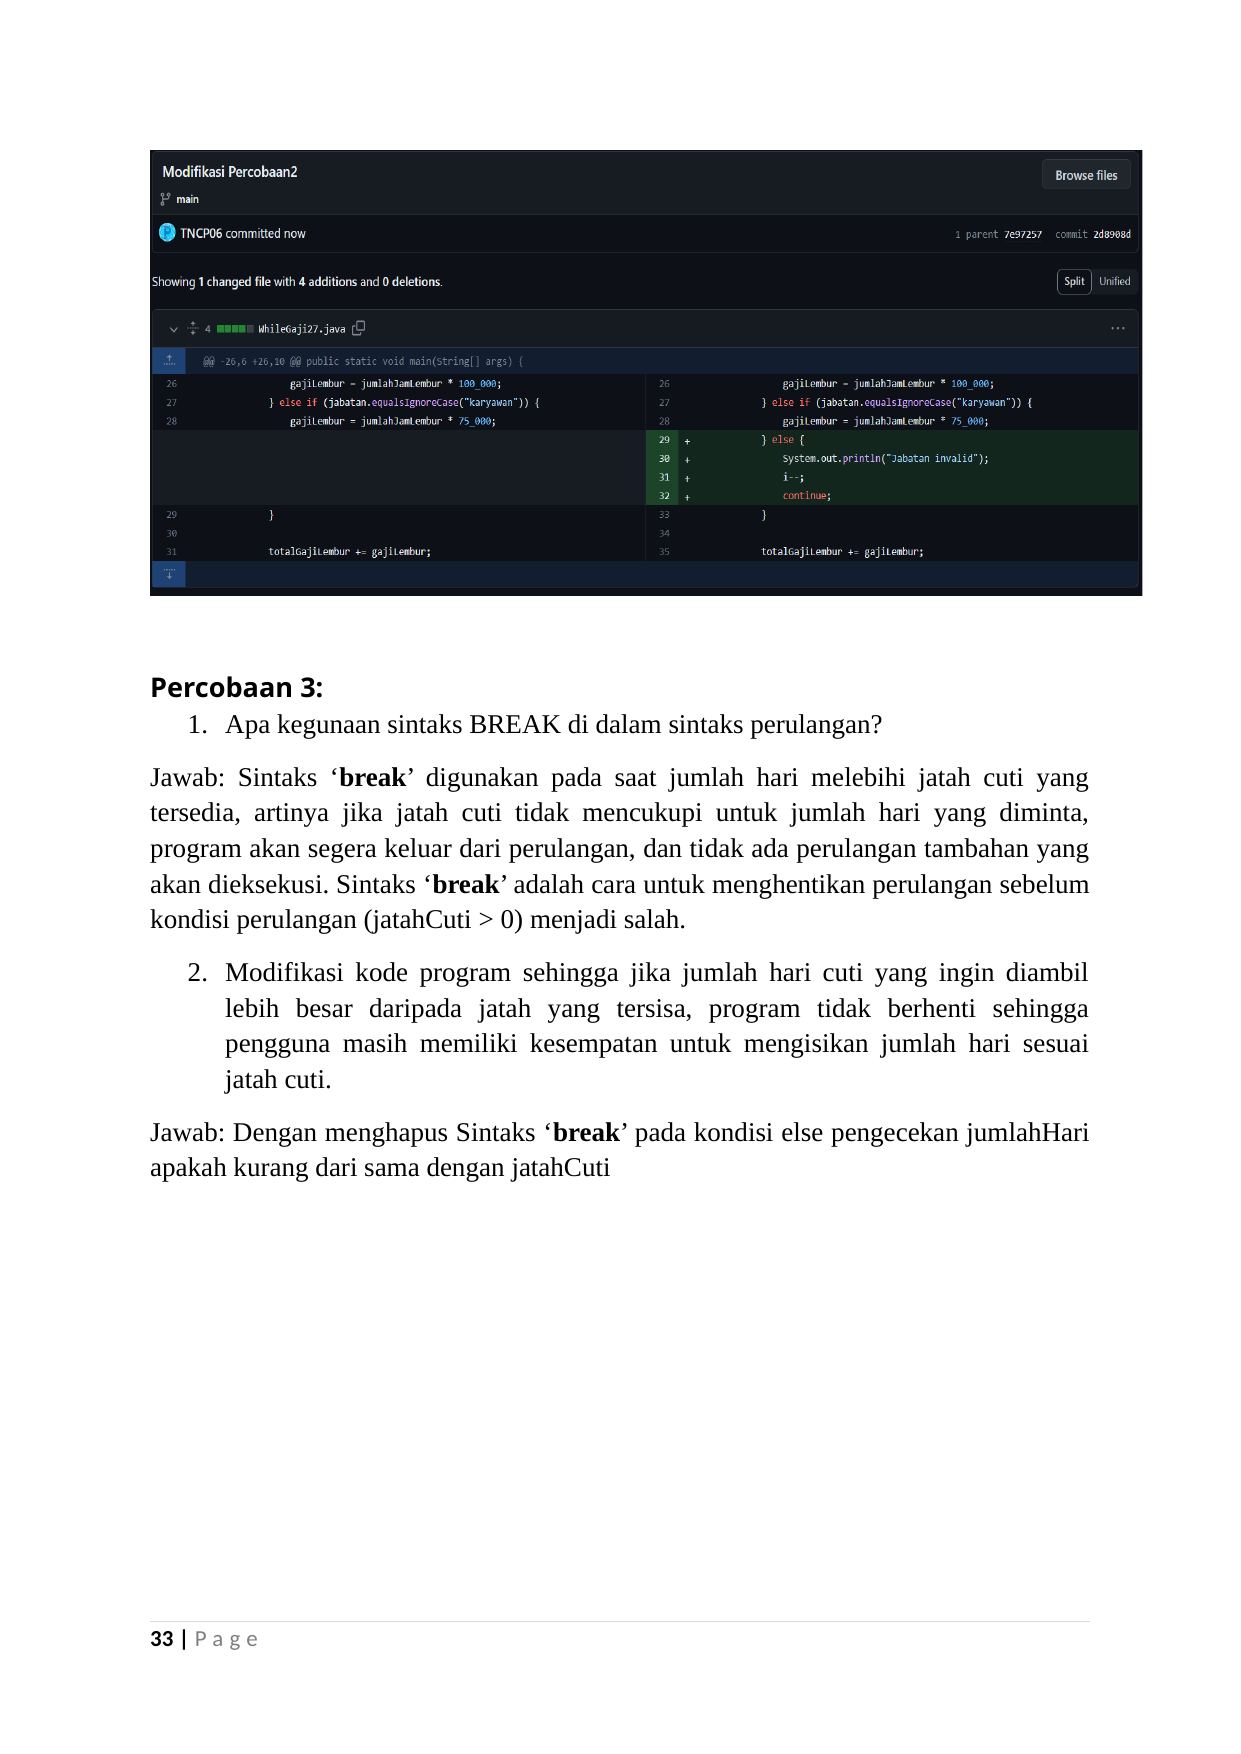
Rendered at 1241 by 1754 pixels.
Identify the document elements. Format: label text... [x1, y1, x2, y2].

list Apa kegunaan sintaks BREAK di dalam sintaks perulangan? [187, 708, 1090, 739]
text Jawab: Dengan menghapus Sintaks ‘break’ pada kondisi else pengecekan jumlahHari apakah kurang dari sama dengan jatahCuti [150, 1116, 1090, 1182]
text Jawab: Sintaks ‘break’ digunakan pada saat jumlah hari melebihi jatah cuti yang tersedia, artinya jika jatah cuti tidak mencukupi untuk jumlah hari yang diminta, program akan segera keluar dari perulangan, dan tidak ada perulangan tambahan yang akan dieksekusi. Sintaks ‘break’ adalah cara untuk menghentikan perulangan sebelum kondisi perulangan (jatahCuti > 0) menjadi salah. [150, 761, 1090, 935]
list Modifikasi kode program sehingga jika jumlah hari cuti yang ingin diambil lebih besar daripada jatah yang tersisa, program tidak berhenti sehingga pengguna masih memiliki kesempatan untuk mengisikan jumlah hari sesuai jatah cuti. [187, 956, 1090, 1094]
picture [150, 150, 1143, 596]
subtitle Percobaan 3: [150, 668, 1090, 705]
